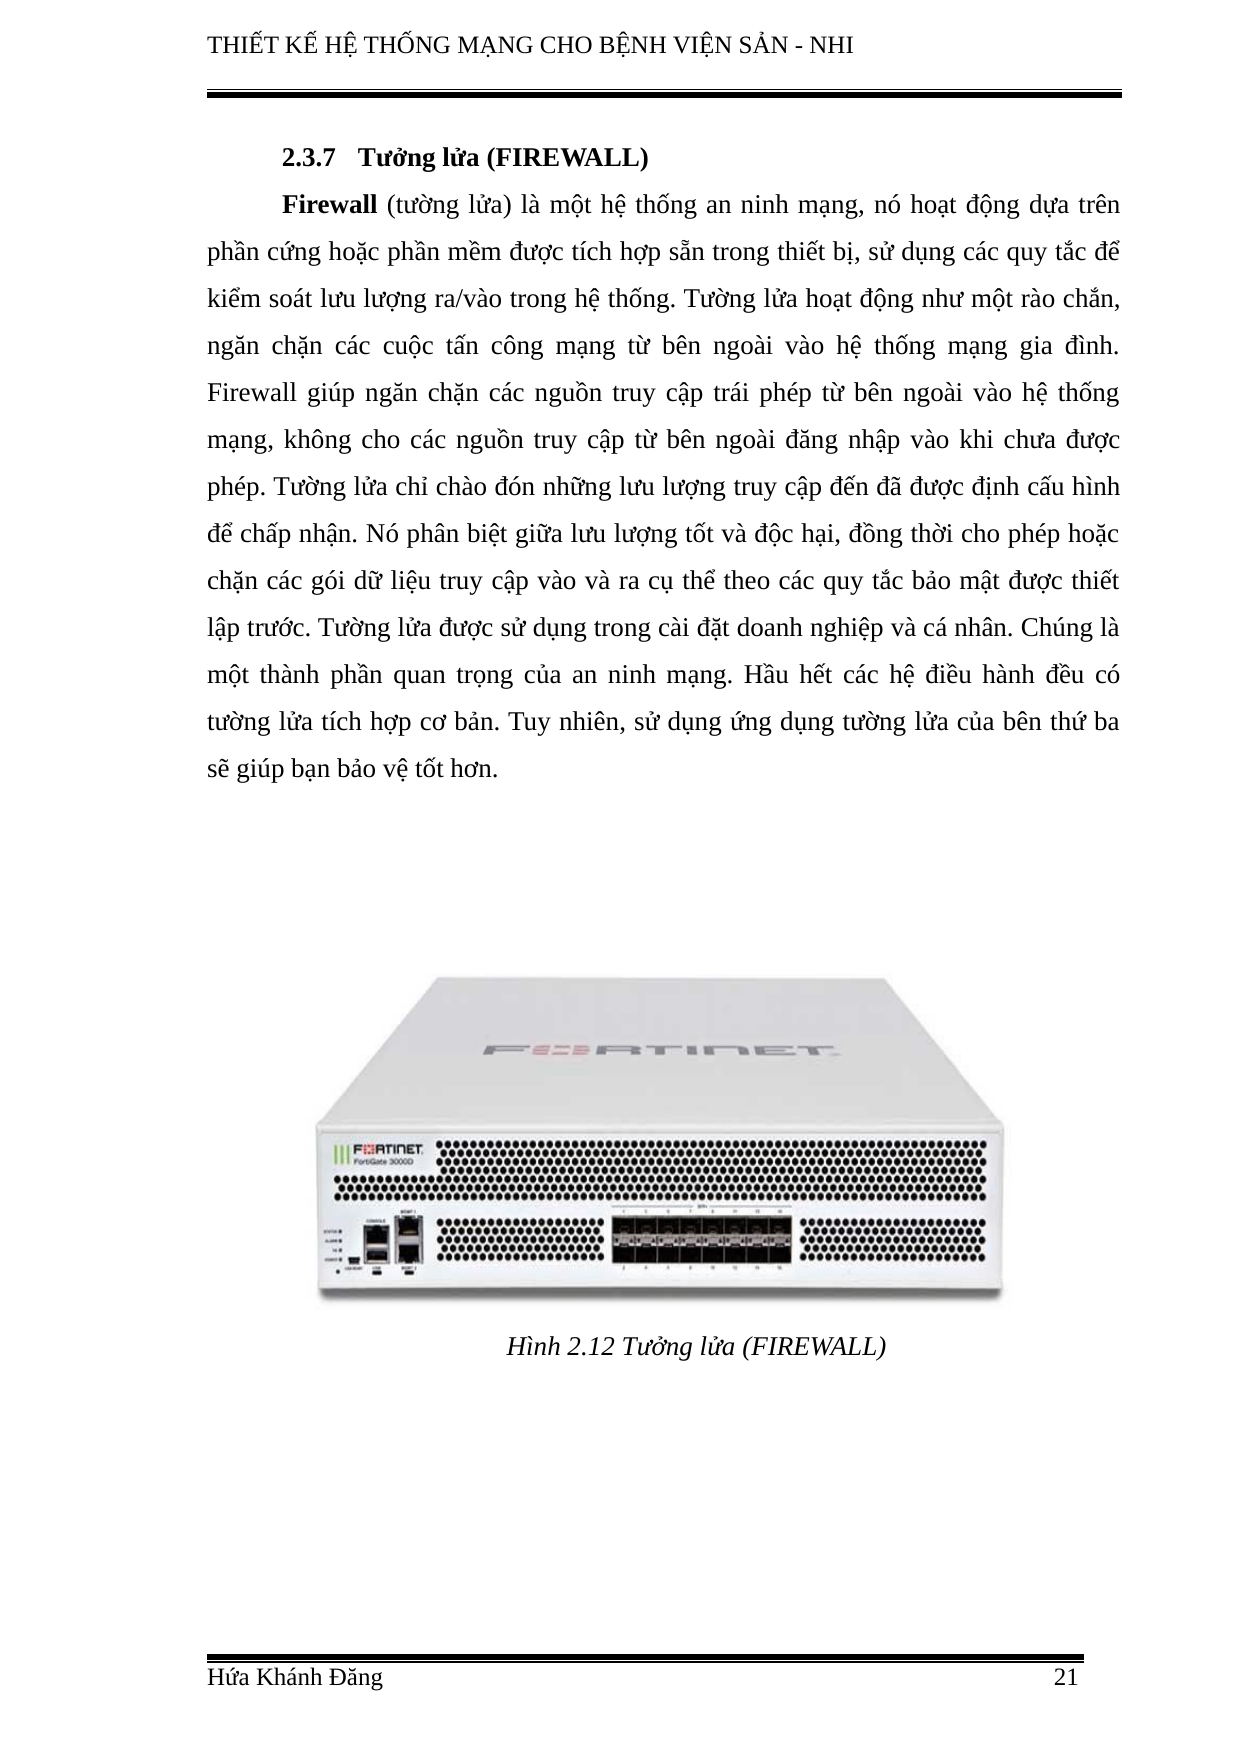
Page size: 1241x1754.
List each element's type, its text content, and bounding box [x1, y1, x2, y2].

subtitle 2.3.7 Tưởng lửa (FIREWALL) [207, 141, 1130, 172]
text Hình 2.12 Tưởng lửa (FIREWALL) [315, 1330, 1080, 1361]
picture [281, 953, 1046, 1311]
text Firewall (tường lửa) là một hệ thống an ninh mạng, nó hoạt động dựa trên phần cứng hoặc phần mềm được tích hợp sẵn trong thiết bị, sử dụng các quy tắc để kiểm soát lưu lượng ra/vào trong hệ thống. Tường lửa hoạt động như một rào chắn, ngăn chặn các cuộc tấn công mạng từ bên ngoài vào hệ thống mạng gia đình. Firewall giúp ngăn chặn các nguồn truy cập trái phép từ bên ngoài vào hệ thống mạng, không cho các nguồn truy cập từ bên ngoài đăng nhập vào khi chưa được phép. Tường lửa chỉ chào đón những lưu lượng truy cập đến đã được định cấu hình để chấp nhận. Nó phân biệt giữa lưu lượng tốt và độc hại, đồng thời cho phép hoặc chặn các gói dữ liệu truy cập vào và ra cụ thể theo các quy tắc bảo mật được thiết lập trước. Tường lửa được sử dụng trong cài đặt doanh nghiệp và cá nhân. Chúng là một thành phần quan trọng của an ninh mạng. Hầu hết các hệ điều hành đều có tường lửa tích hợp cơ bản. Tuy nhiên, sử dụng ứng dụng tường lửa của bên thứ ba sẽ giúp bạn bảo vệ tốt hơn. [207, 188, 1122, 783]
